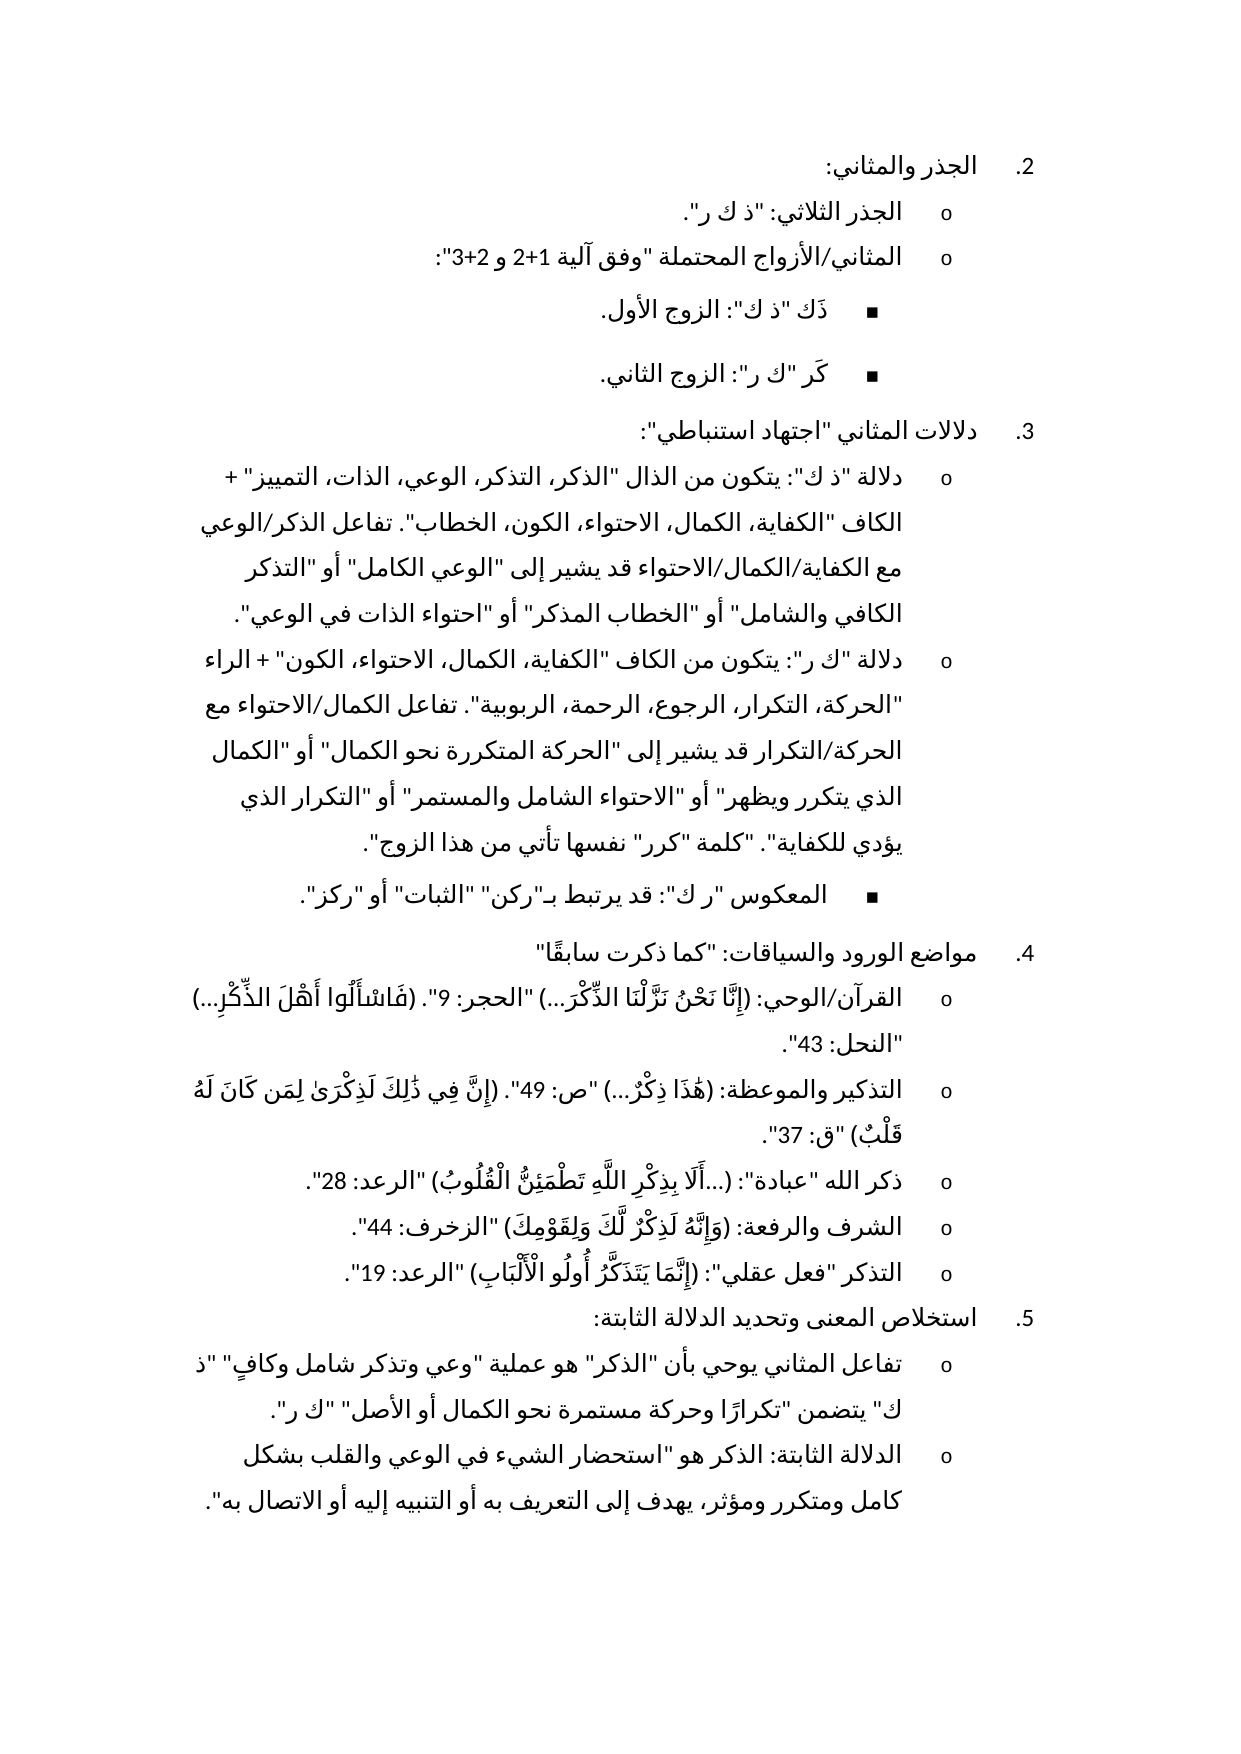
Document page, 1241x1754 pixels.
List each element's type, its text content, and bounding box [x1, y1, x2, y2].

list المعكوس "ر ك": قد يرتبط بـ"ركن" "الثبات" أو "ركز". [187, 873, 865, 915]
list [187, 1440, 940, 1516]
list التذكير والموعظة: ﴿هَٰذَا ذِكْرٌ...﴾ "ص: 49". ﴿إِنَّ فِي ذَٰلِكَ لَذِكْرَىٰ لِمَن كَانَ لَهُ قَلْبٌ﴾ "ق: 37". [187, 1074, 940, 1150]
list ذكر الله "عبادة": ﴿...أَلَا بِذِكْرِ اللَّهِ تَطْمَئِنُّ الْقُلُوبُ﴾ "الرعد: 28". [187, 1165, 940, 1196]
list كَر "ك ر": الزوج الثاني. [187, 351, 865, 394]
list تفاعل المثاني يوحي بأن "الذكر" هو عملية "وعي وتذكر شامل وكافٍ" "ذ ك" يتضمن "تكرارًا وحركة مستمرة نحو الكمال أو الأصل" "ك ر". [187, 1348, 940, 1424]
list دلالة "ك ر": يتكون من الكاف "الكفاية، الكمال، الاحتواء، الكون" + الراء "الحركة، التكرار، الرجوع، الرحمة، الربوبية". تفاعل الكمال/الاحتواء مع الحركة/التكرار قد يشير إلى "الحركة المتكررة نحو الكمال" أو "الكمال الذي يتكرر ويظهر" أو "الاحتواء الشامل والمستمر" أو "التكرار الذي يؤدي للكفاية". "كلمة "كرر" نفسها تأتي من هذا الزوج". [187, 644, 940, 857]
list الشرف والرفعة: ﴿وَإِنَّهُ لَذِكْرٌ لَّكَ وَلِقَوْمِكَ﴾ "الزخرف: 44". [187, 1211, 940, 1242]
list مواضع الورود والسياقات: "كما ذكرت سابقًا" [187, 937, 1015, 967]
list القرآن/الوحي: ﴿إِنَّا نَحْنُ نَزَّلْنَا الذِّكْرَ...﴾ "الحجر: 9". ﴿فَاسْأَلُوا أَهْلَ الذِّكْرِ...﴾ "النحل: 43". [187, 982, 940, 1059]
list ذَك "ذ ك": الزوج الأول. [187, 287, 865, 330]
list الجذر والمثاني: [187, 150, 1015, 181]
list الجذر الثلاثي: "ذ ك ر". [187, 196, 940, 226]
list دلالات المثاني "اجتهاد استنباطي": [187, 415, 1015, 446]
list المثاني/الأزواج المحتملة "وفق آلية 1+2 و 2+3": [187, 241, 940, 272]
list استخلاص المعنى وتحديد الدلالة الثابتة: [187, 1302, 1015, 1333]
list التذكر "فعل عقلي": ﴿إِنَّمَا يَتَذَكَّرُ أُولُو الْأَلْبَابِ﴾ "الرعد: 19". [187, 1257, 940, 1287]
list دلالة "ذ ك": يتكون من الذال "الذكر، التذكر، الوعي، الذات، التمييز" + الكاف "الكفاية، الكمال، الاحتواء، الكون، الخطاب". تفاعل الذكر/الوعي مع الكفاية/الكمال/الاحتواء قد يشير إلى "الوعي الكامل" أو "التذكر الكافي والشامل" أو "الخطاب المذكر" أو "احتواء الذات في الوعي". [187, 461, 940, 629]
